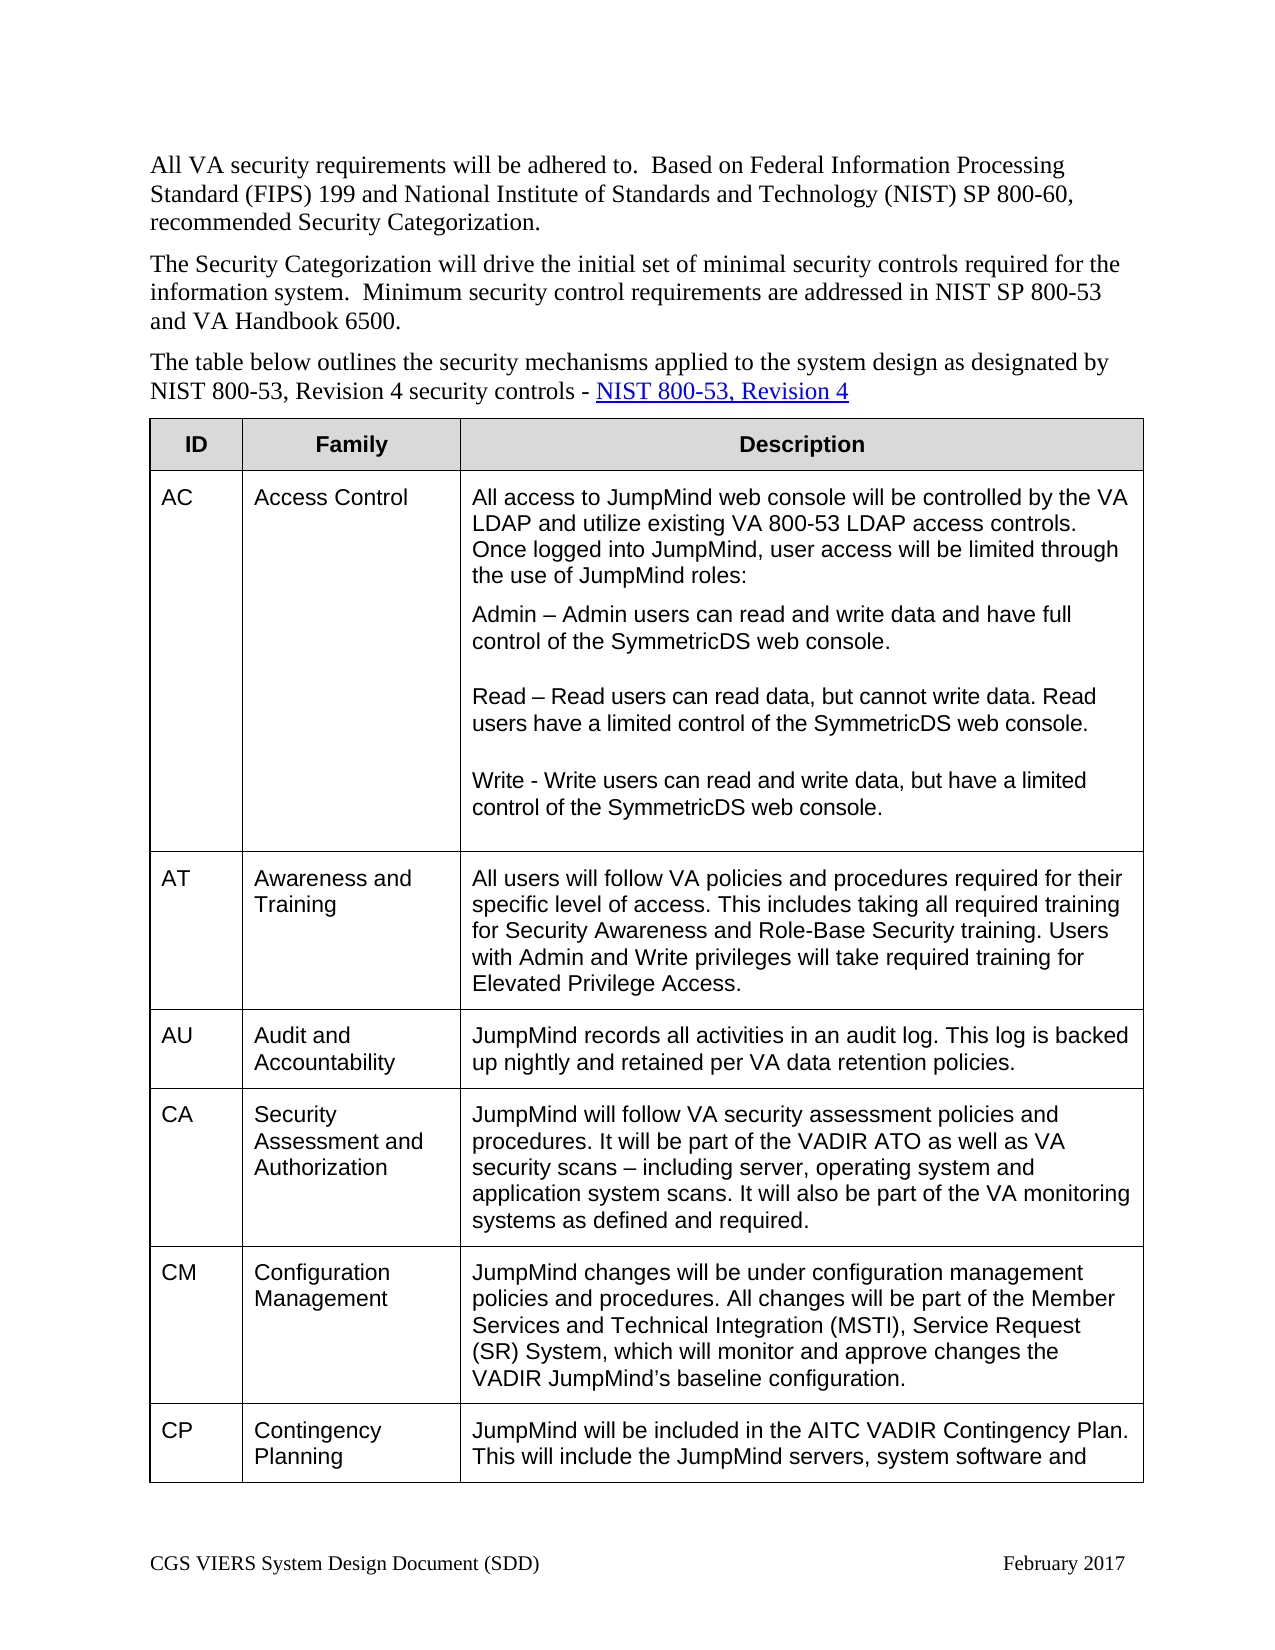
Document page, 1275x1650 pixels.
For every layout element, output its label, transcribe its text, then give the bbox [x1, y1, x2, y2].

table_cell Access Control [243, 471, 460, 851]
table_cell Awareness and Training [243, 852, 460, 1009]
table_cell AU [151, 1010, 242, 1088]
table_cell Audit and Accountability [243, 1010, 460, 1088]
table_cell All users will follow VA policies and procedures required for their specific level of access. This includes taking all required training for Security Awareness and Role-Base Security training. Users with Admin and Write privileges will take required training for Elevated Privilege Access. [461, 852, 1143, 1009]
table_cell JumpMind will follow VA security assessment policies and procedures. It will be part of the VADIR ATO as well as VA security scans – including server, operating system and application system scans. It will also be part of the VA monitoring systems as defined and required. [461, 1089, 1143, 1246]
table_header Family [243, 419, 460, 470]
table_cell JumpMind records all activities in an audit log. This log is backed up nightly and retained per VA data retention policies. [461, 1010, 1143, 1088]
table_cell All access to JumpMind web console will be controlled by the VA LDAP and utilize existing VA 800-53 LDAP access controls. Once logged into JumpMind, user access will be limited through the use of JumpMind roles: Admin – Admin users can read and write data and have full control of the SymmetricDS web console. Read – Read users can read data, but cannot write data. Read users have a limited control of the SymmetricDS web console. Write - Write users can read and write data, but have a limited control of the SymmetricDS web console. [461, 471, 1143, 851]
text The Security Categorization will drive the initial set of minimal security controls required for the information system. Minimum security control requirements are addressed in NIST SP 800-53 and VA Handbook 6500. [150, 249, 1125, 335]
table_cell CP [151, 1404, 242, 1482]
table_header ID [151, 419, 242, 470]
table_header Description [461, 419, 1143, 470]
table_cell CA [151, 1089, 242, 1246]
table_cell AC [151, 471, 242, 851]
table_cell AT [151, 852, 242, 1009]
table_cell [461, 1404, 1143, 1482]
table_cell Security Assessment and Authorization [243, 1089, 460, 1246]
text All VA security requirements will be adhered to. Based on Federal Information Processing Standard (FIPS) 199 and National Institute of Standards and Technology (NIST) SP 800-60, recommended Security Categorization. [150, 150, 1125, 236]
text The table below outlines the security mechanisms applied to the system design as designated by NIST 800-53, Revision 4 security controls - NIST 800-53, Revision 4 [150, 347, 1125, 405]
table_cell Contingency Planning [243, 1404, 460, 1482]
table_cell JumpMind changes will be under configuration management policies and procedures. All changes will be part of the Member Services and Technical Integration (MSTI), Service Request (SR) System, which will monitor and approve changes the VADIR JumpMind’s baseline configuration. [461, 1247, 1143, 1403]
table_cell Configuration Management [243, 1247, 460, 1403]
table_cell CM [151, 1247, 242, 1403]
